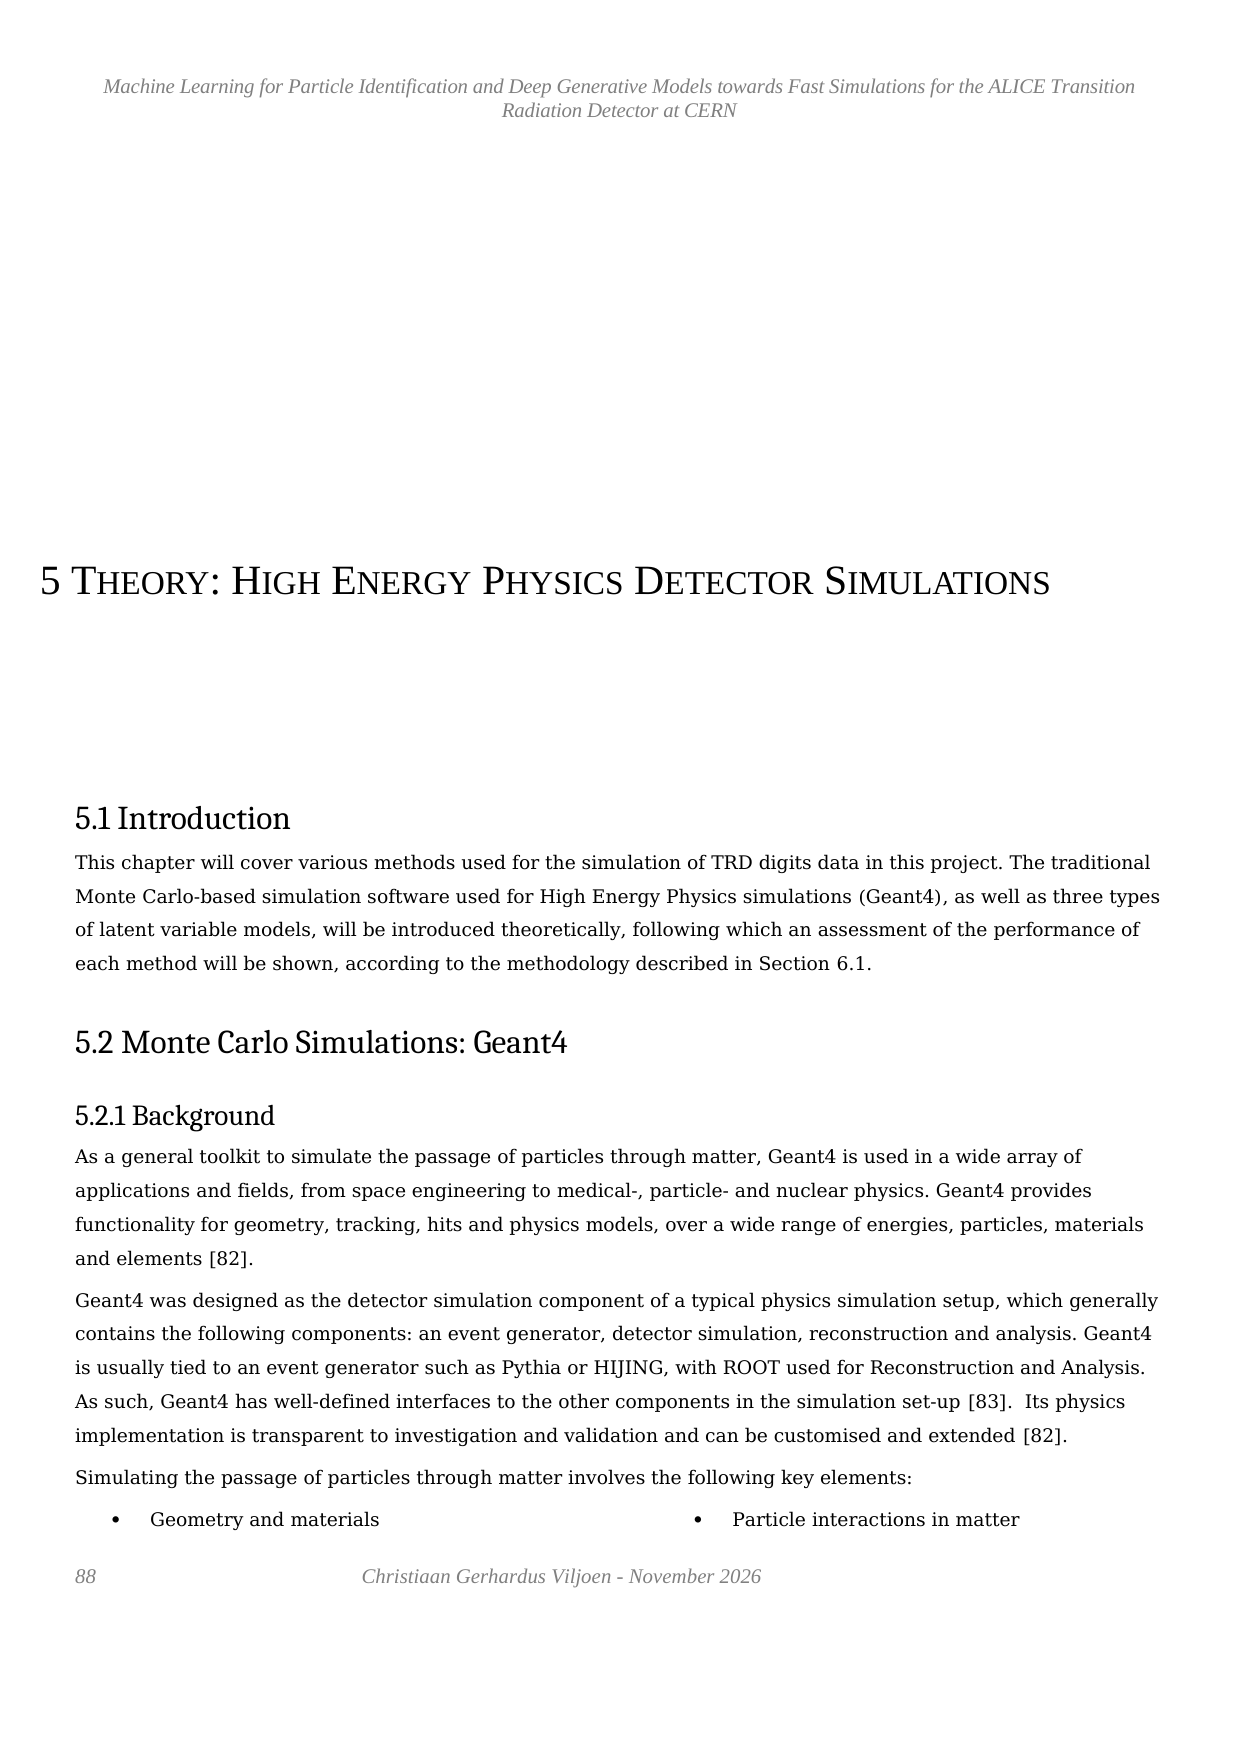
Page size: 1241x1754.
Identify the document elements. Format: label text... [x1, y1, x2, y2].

subtitle Monte Carlo Simulations: Geant4 [75, 1023, 1165, 1061]
subtitle Introduction [75, 800, 1165, 838]
subtitle Theory: High Energy Physics Detector Simulations [39, 556, 1165, 603]
text Simulating the passage of particles through matter involves the following key elements: [75, 1465, 1165, 1488]
list Particle interactions in matter [694, 1507, 1165, 1530]
list Geometry and materials [112, 1507, 583, 1530]
subtitle Background [75, 1099, 1165, 1132]
text As a general toolkit to simulate the passage of particles through matter, Geant4 is used in a wide array of applications and fields, from space engineering to medical-, particle- and nuclear physics. Geant4 provides functionality for geometry, tracking, hits and physics models, over a wide range of energies, particles, materials and elements . [75, 1145, 1165, 1269]
text This chapter will cover various methods used for the simulation of TRD digits data in this project. The traditional Monte Carlo-based simulation software used for High Energy Physics simulations (Geant4), as well as three types of latent variable models, will be introduced theoretically, following which an assessment of the performance of each method will be shown, according to the methodology described in Section 6.1. [75, 851, 1165, 974]
text Geant4 was designed as the detector simulation component of a typical physics simulation setup, which generally contains the following components: an event generator, detector simulation, reconstruction and analysis. Geant4 is usually tied to an event generator such as Pythia or HIJING, with ROOT used for Reconstruction and Analysis. As such, Geant4 has well-defined interfaces to the other components in the simulation set-up . Its physics implementation is transparent to investigation and validation and can be customised and extended . [75, 1288, 1165, 1446]
